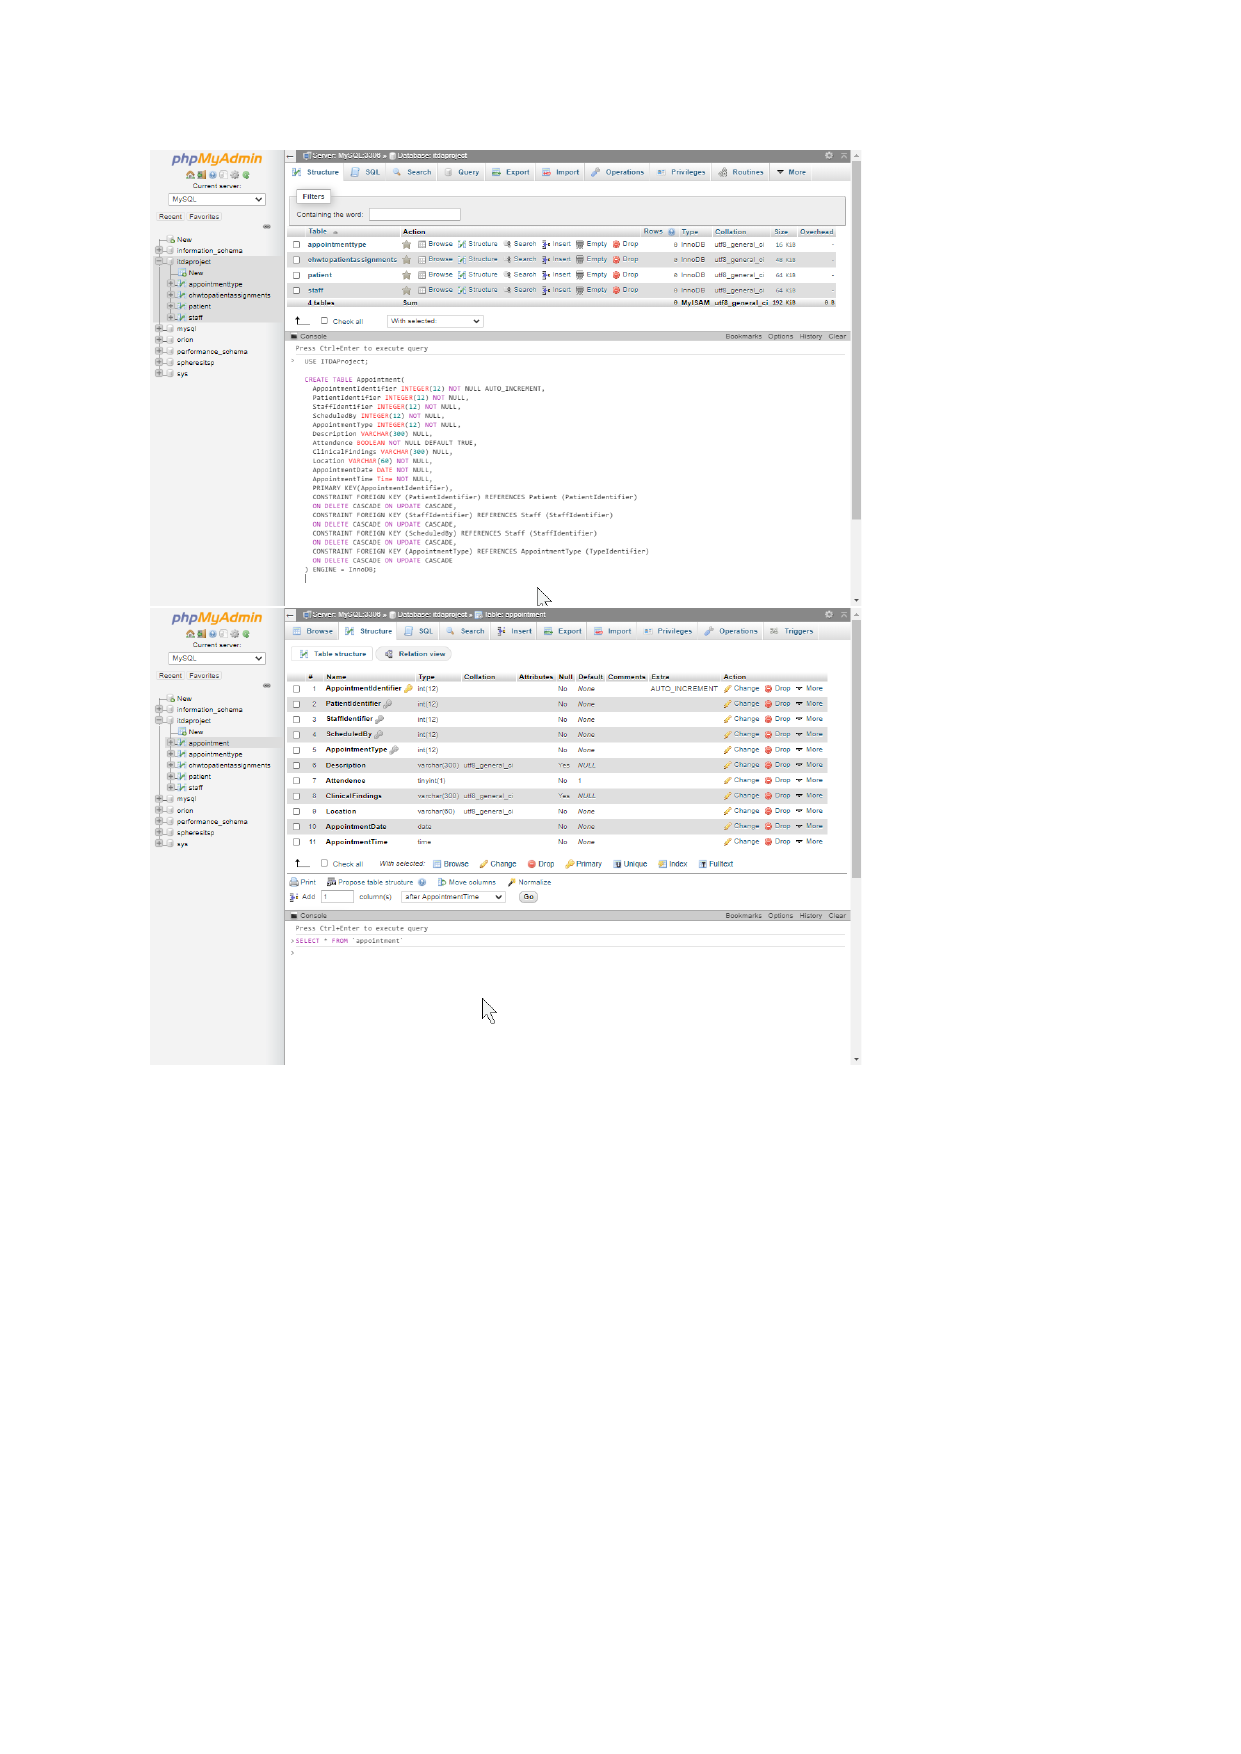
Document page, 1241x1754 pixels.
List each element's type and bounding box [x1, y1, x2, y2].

picture [150, 608, 862, 1065]
picture [150, 150, 862, 606]
